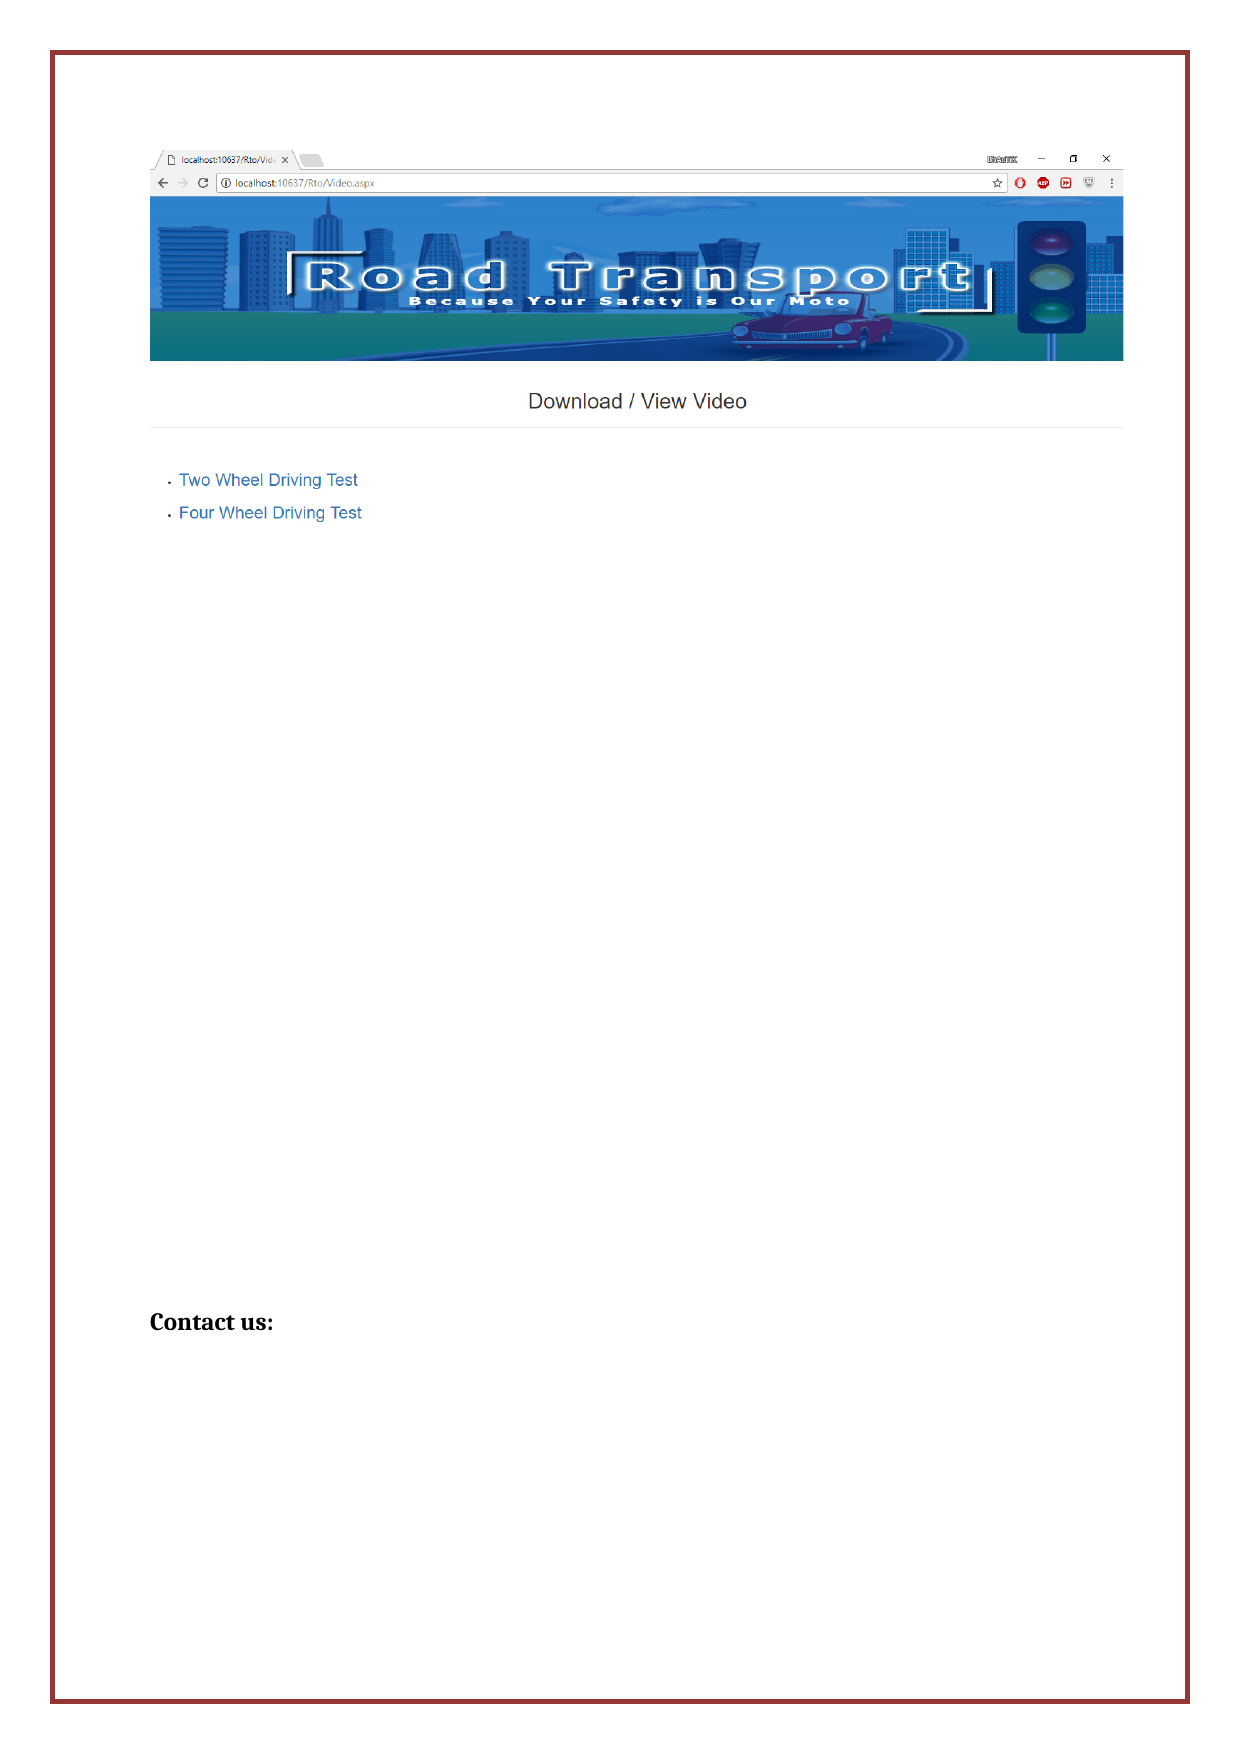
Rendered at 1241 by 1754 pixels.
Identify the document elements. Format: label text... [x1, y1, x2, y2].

picture [150, 150, 1124, 669]
text Contact us: [150, 1308, 1090, 1337]
